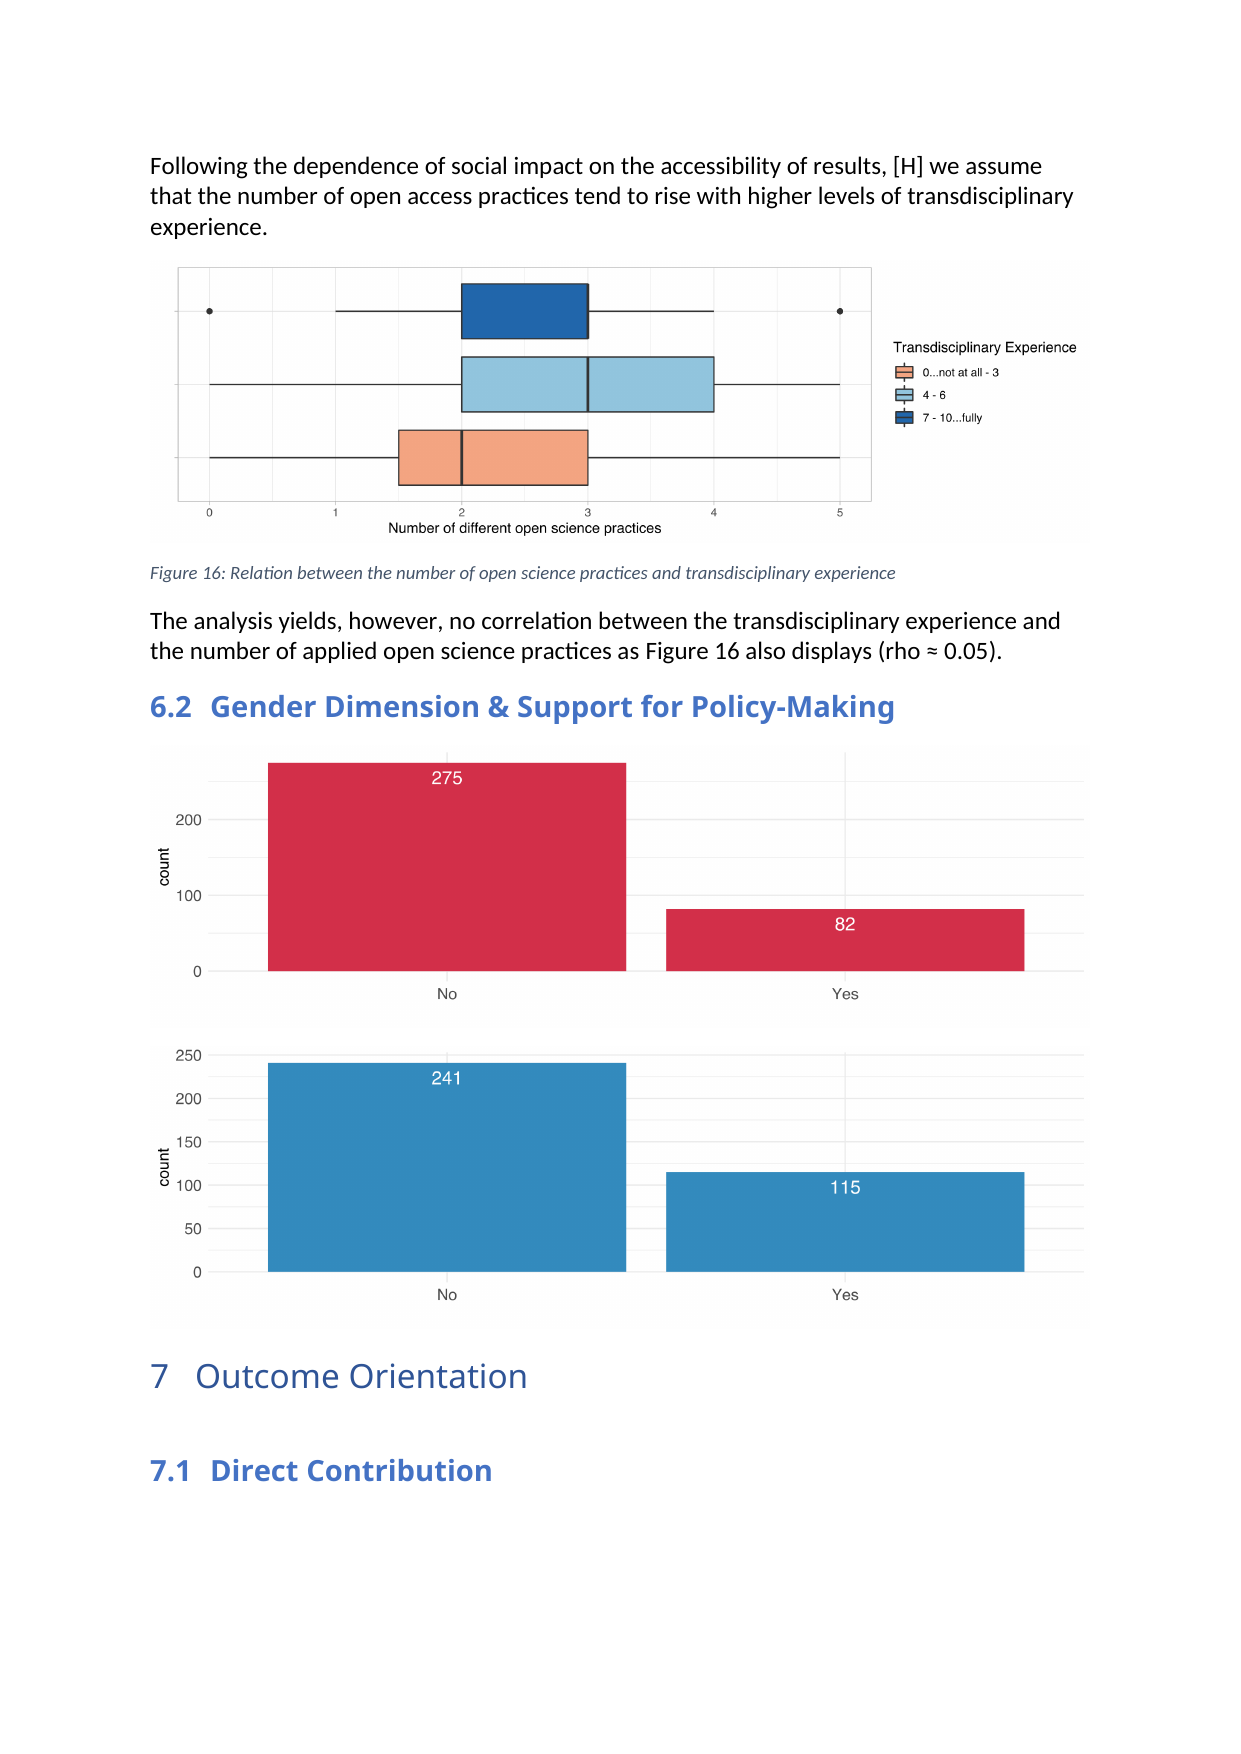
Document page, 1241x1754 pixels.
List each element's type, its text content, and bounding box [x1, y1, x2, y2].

text The analysis yields, however, no correlation between the transdisciplinary experience and the number of applied open science practices as Figure 16 also displays (rho ≈ 0.05). [150, 605, 1090, 666]
subtitle Gender Dimension & Support for Policy-Making [150, 687, 1090, 726]
picture [150, 745, 1091, 1028]
text Following the dependence of social impact on the accessibility of results, [H] we assume that the number of open access practices tend to rise with higher levels of transdisciplinary experience. [150, 150, 1090, 242]
picture [150, 260, 1091, 543]
picture [150, 1046, 1091, 1329]
subtitle Outcome Orientation [150, 1353, 1090, 1398]
subtitle Direct Contribution [150, 1450, 1090, 1489]
text Figure 16: Relation between the number of open science practices and transdisciplinary experience [150, 561, 1090, 584]
